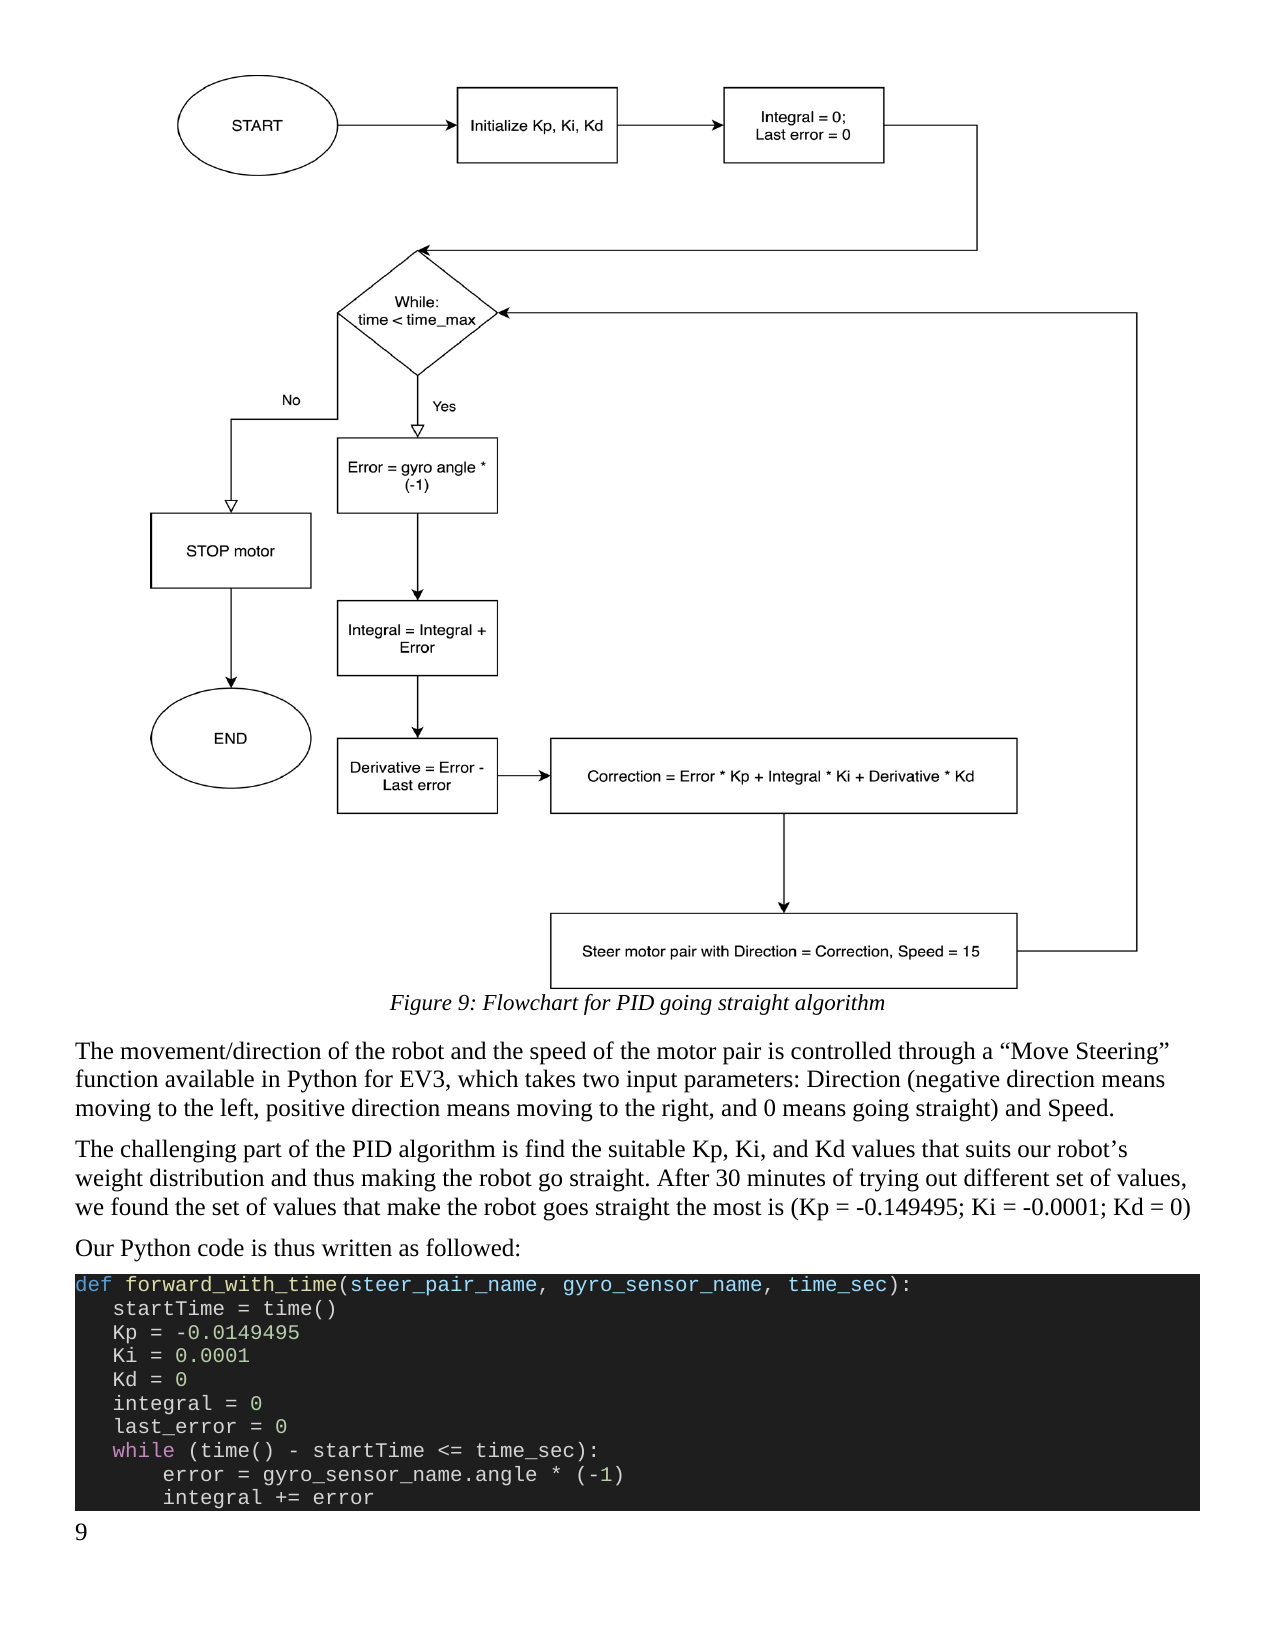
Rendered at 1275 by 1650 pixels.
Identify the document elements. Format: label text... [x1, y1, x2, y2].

text Kd = 0 [75, 1369, 1200, 1393]
text while (time() - startTime <= time_sec): [75, 1440, 1200, 1464]
text The challenging part of the PID algorithm is find the suitable Kp, Ki, and Kd values that suits our robot’s weight distribution and thus making the robot go straight. After 30 minutes of trying out different set of values, we found the set of values that make the robot goes straight the most is (Kp = -0.149495; Ki = -0.0001; Kd = 0) [75, 1134, 1200, 1221]
text startTime = time() [75, 1298, 1200, 1322]
text Ki = 0.0001 [75, 1345, 1200, 1369]
text Figure : Flowchart for PID going straight algorithm [75, 988, 1200, 1015]
text def forward_with_time(steer_pair_name, gyro_sensor_name, time_sec): [75, 1274, 1200, 1298]
text integral += error [75, 1487, 1200, 1511]
text Our Python code is thus written as followed: [75, 1233, 1200, 1262]
text error = gyro_sensor_name.angle * (-1) [75, 1464, 1200, 1487]
text integral = 0 [75, 1393, 1200, 1416]
text last_error = 0 [75, 1416, 1200, 1440]
text Kp = -0.0149495 [75, 1322, 1200, 1345]
picture [150, 75, 1148, 989]
text The movement/direction of the robot and the speed of the motor pair is controlled through a “Move Steering” function available in Python for EV3, which takes two input parameters: Direction (negative direction means moving to the left, positive direction means moving to the right, and 0 means going straight) and Speed. [75, 1036, 1200, 1122]
